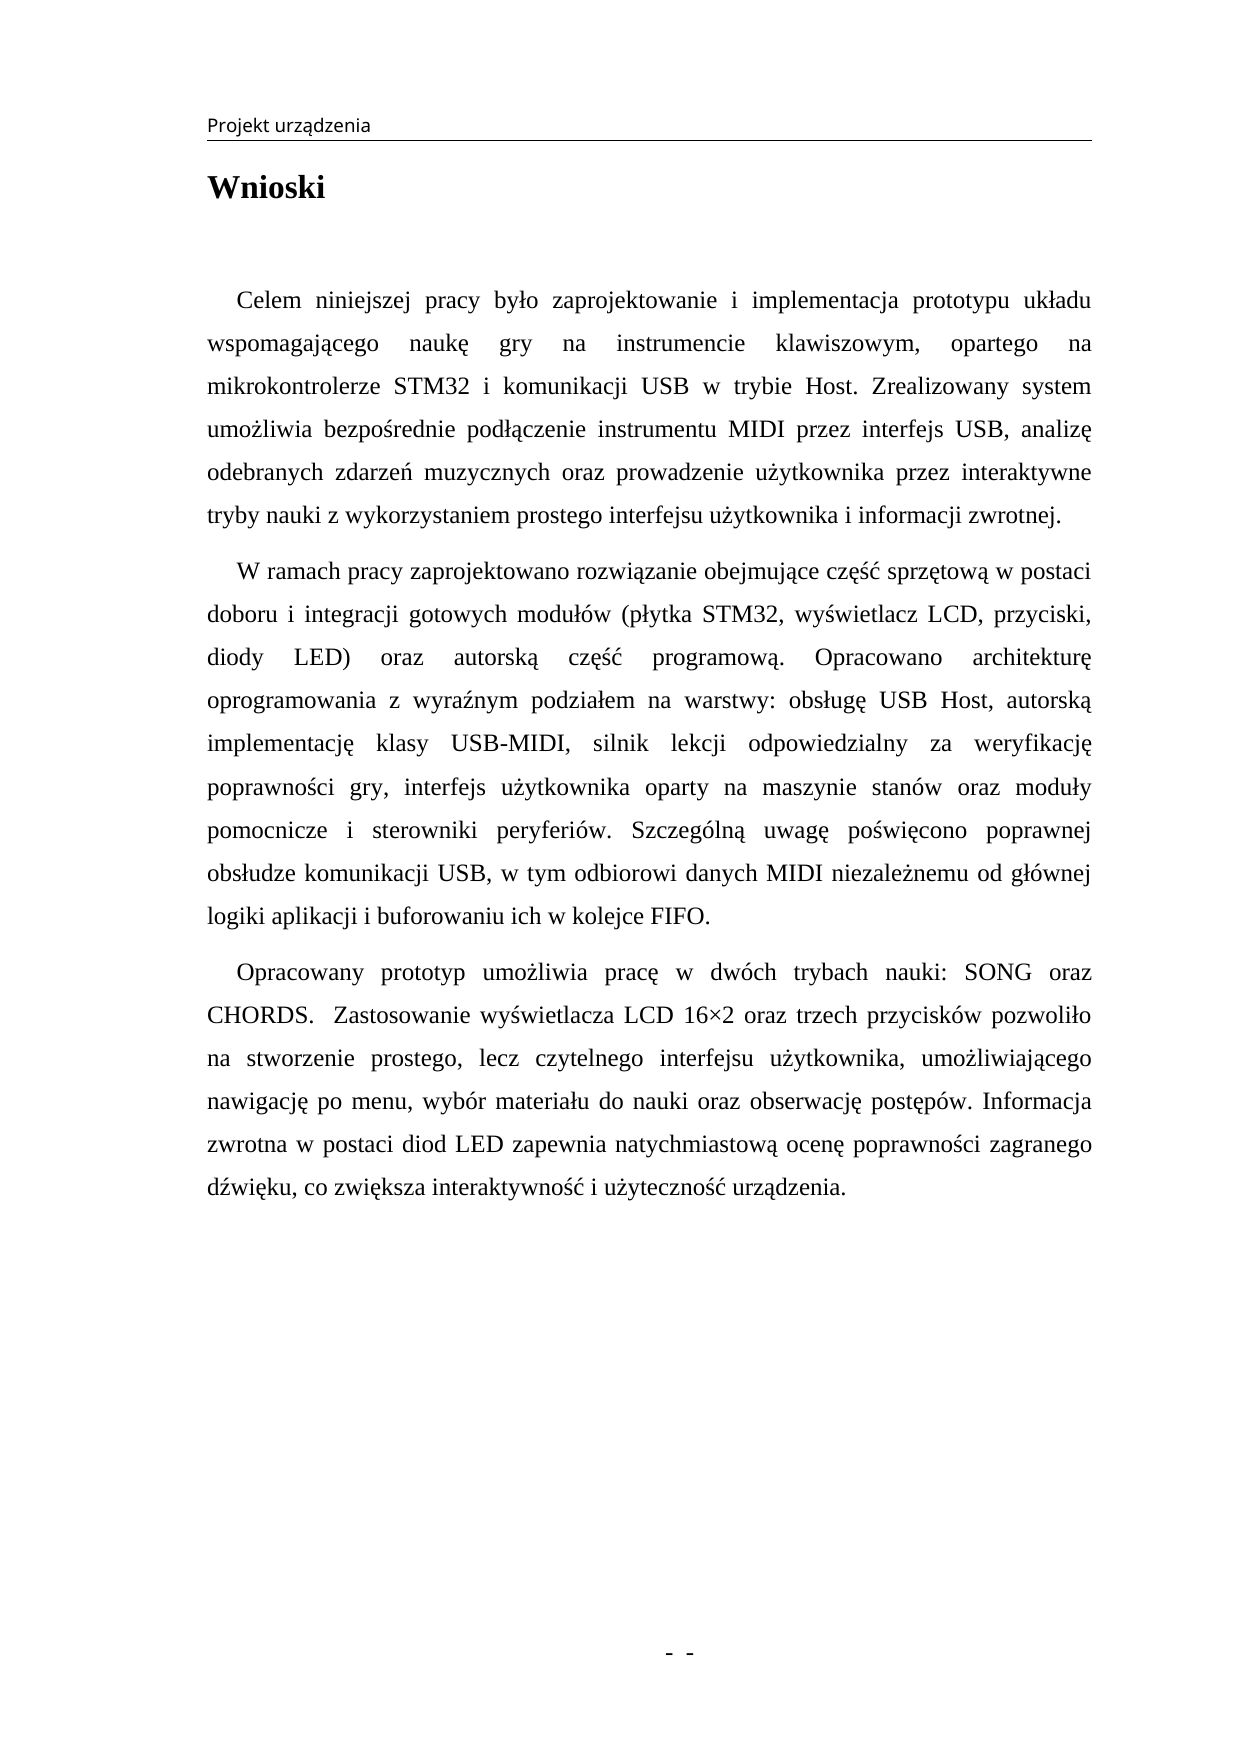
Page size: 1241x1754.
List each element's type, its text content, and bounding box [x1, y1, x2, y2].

text Celem niniejszej pracy było zaprojektowanie i implementacja prototypu układu wspomagającego naukę gry na instrumencie klawiszowym, opartego na mikrokontrolerze STM32 i komunikacji USB w trybie Host. Zrealizowany system umożliwia bezpośrednie podłączenie instrumentu MIDI przez interfejs USB, analizę odebranych zdarzeń muzycznych oraz prowadzenie użytkownika przez interaktywne tryby nauki z wykorzystaniem prostego interfejsu użytkownika i informacji zwrotnej. [207, 285, 1092, 529]
subtitle Wnioski [207, 151, 1092, 210]
text W ramach pracy zaprojektowano rozwiązanie obejmujące część sprzętową w postaci doboru i integracji gotowych modułów (płytka STM32, wyświetlacz LCD, przyciski, diody LED) oraz autorską część programową. Opracowano architekturę oprogramowania z wyraźnym podziałem na warstwy: obsługę USB Host, autorską implementację klasy USB‑MIDI, silnik lekcji odpowiedzialny za weryfikację poprawności gry, interfejs użytkownika oparty na maszynie stanów oraz moduły pomocnicze i sterowniki peryferiów. Szczególną uwagę poświęcono poprawnej obsłudze komunikacji USB, w tym odbiorowi danych MIDI niezależnemu od głównej logiki aplikacji i buforowaniu ich w kolejce FIFO. [207, 556, 1092, 930]
text Opracowany prototyp umożliwia pracę w dwóch trybach nauki: SONG oraz CHORDS. Zastosowanie wyświetlacza LCD 16×2 oraz trzech przycisków pozwoliło na stworzenie prostego, lecz czytelnego interfejsu użytkownika, umożliwiającego nawigację po menu, wybór materiału do nauki oraz obserwację postępów. Informacja zwrotna w postaci diod LED zapewnia natychmiastową ocenę poprawności zagranego dźwięku, co zwiększa interaktywność i użyteczność urządzenia. [207, 957, 1092, 1201]
